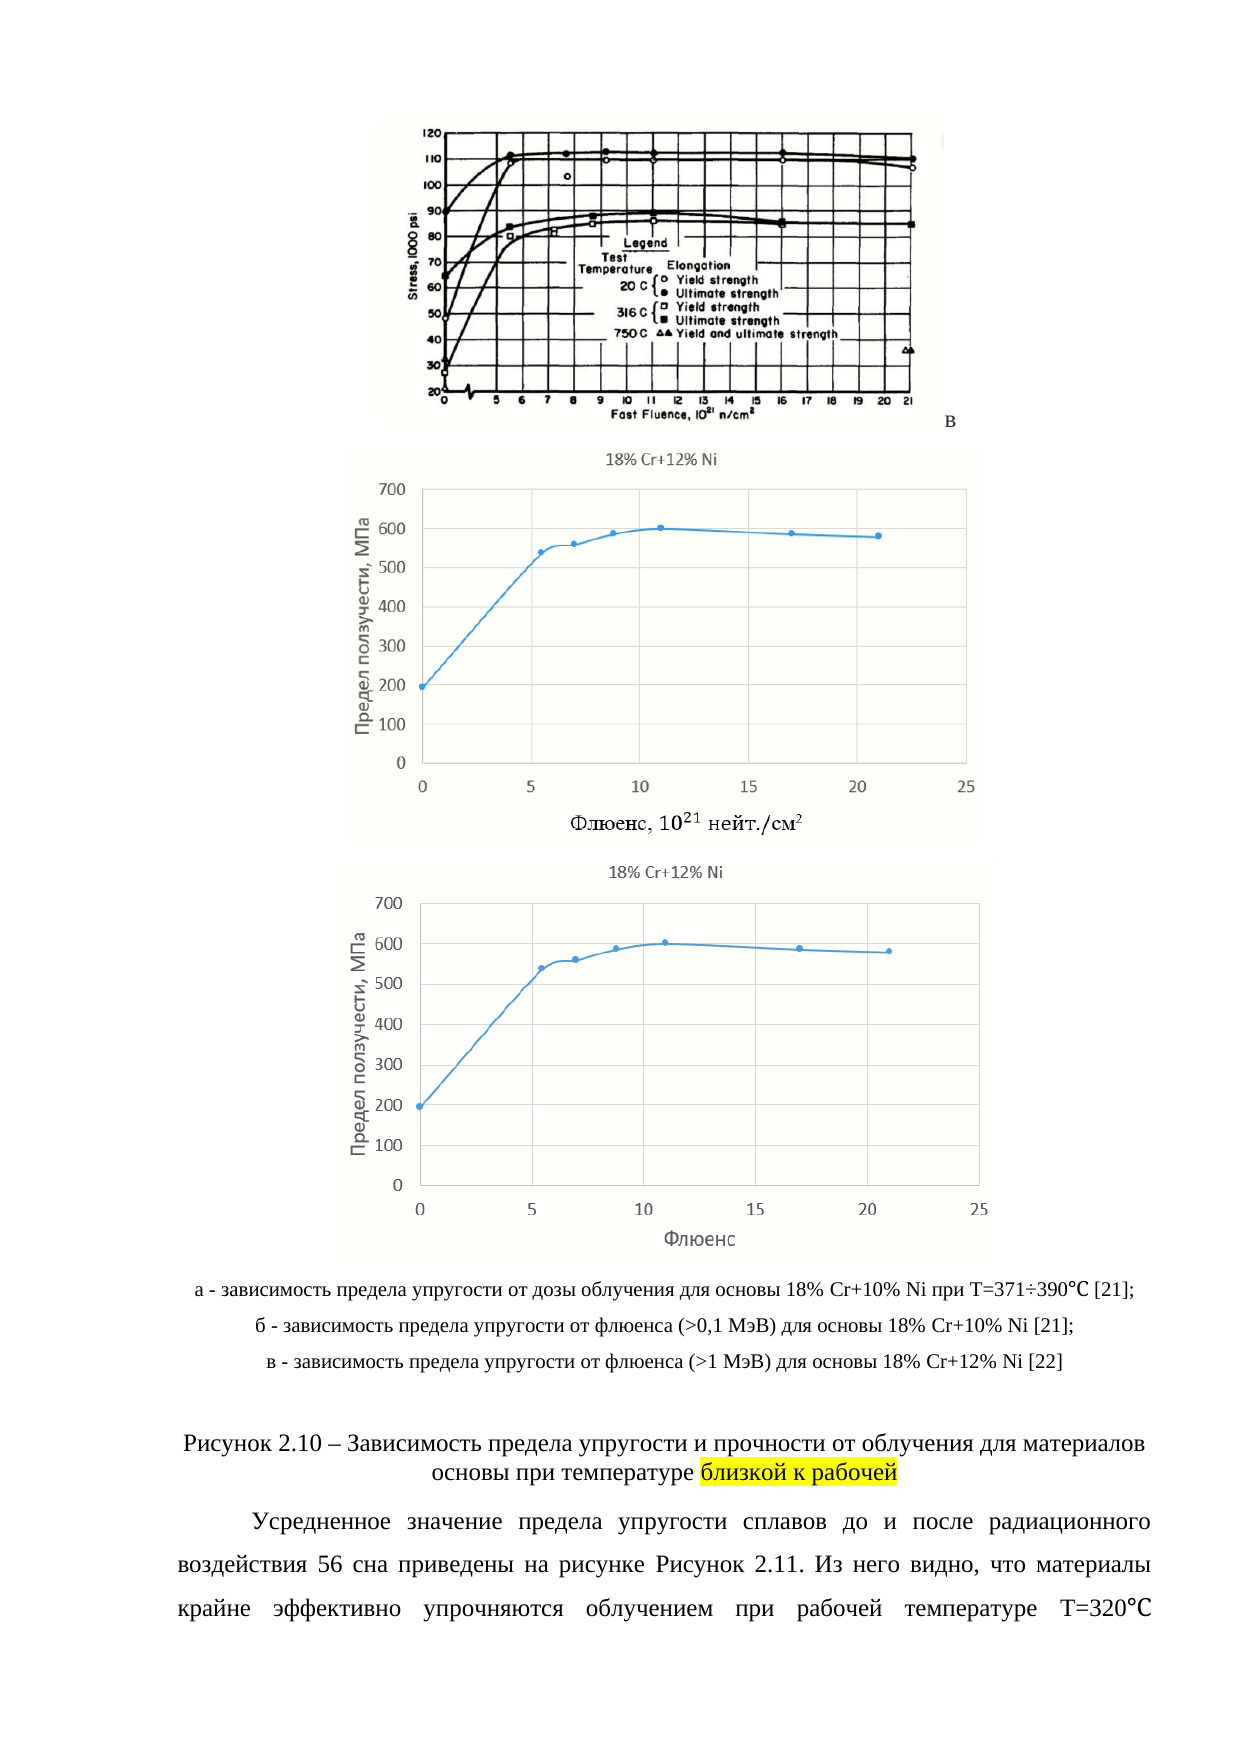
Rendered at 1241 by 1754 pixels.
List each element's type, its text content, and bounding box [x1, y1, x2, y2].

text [177, 1506, 1152, 1621]
picture [329, 856, 1000, 1263]
text в - зависимость предела упругости от флюенса (>1 МэВ) для основы 18% Cr+12% Ni [22] [177, 1349, 1152, 1373]
picture [348, 447, 981, 842]
picture [372, 118, 945, 428]
text б - зависимость предела упругости от флюенса (>0,1 МэВ) для основы 18% Cr+10% Ni [21]; [177, 1313, 1152, 1337]
table_cell в [166, 118, 1163, 1277]
text а - зависимость предела упругости от дозы облучения для основы 18% Cr+10% Ni при T=371÷390℃ [21]; [177, 1277, 1152, 1301]
